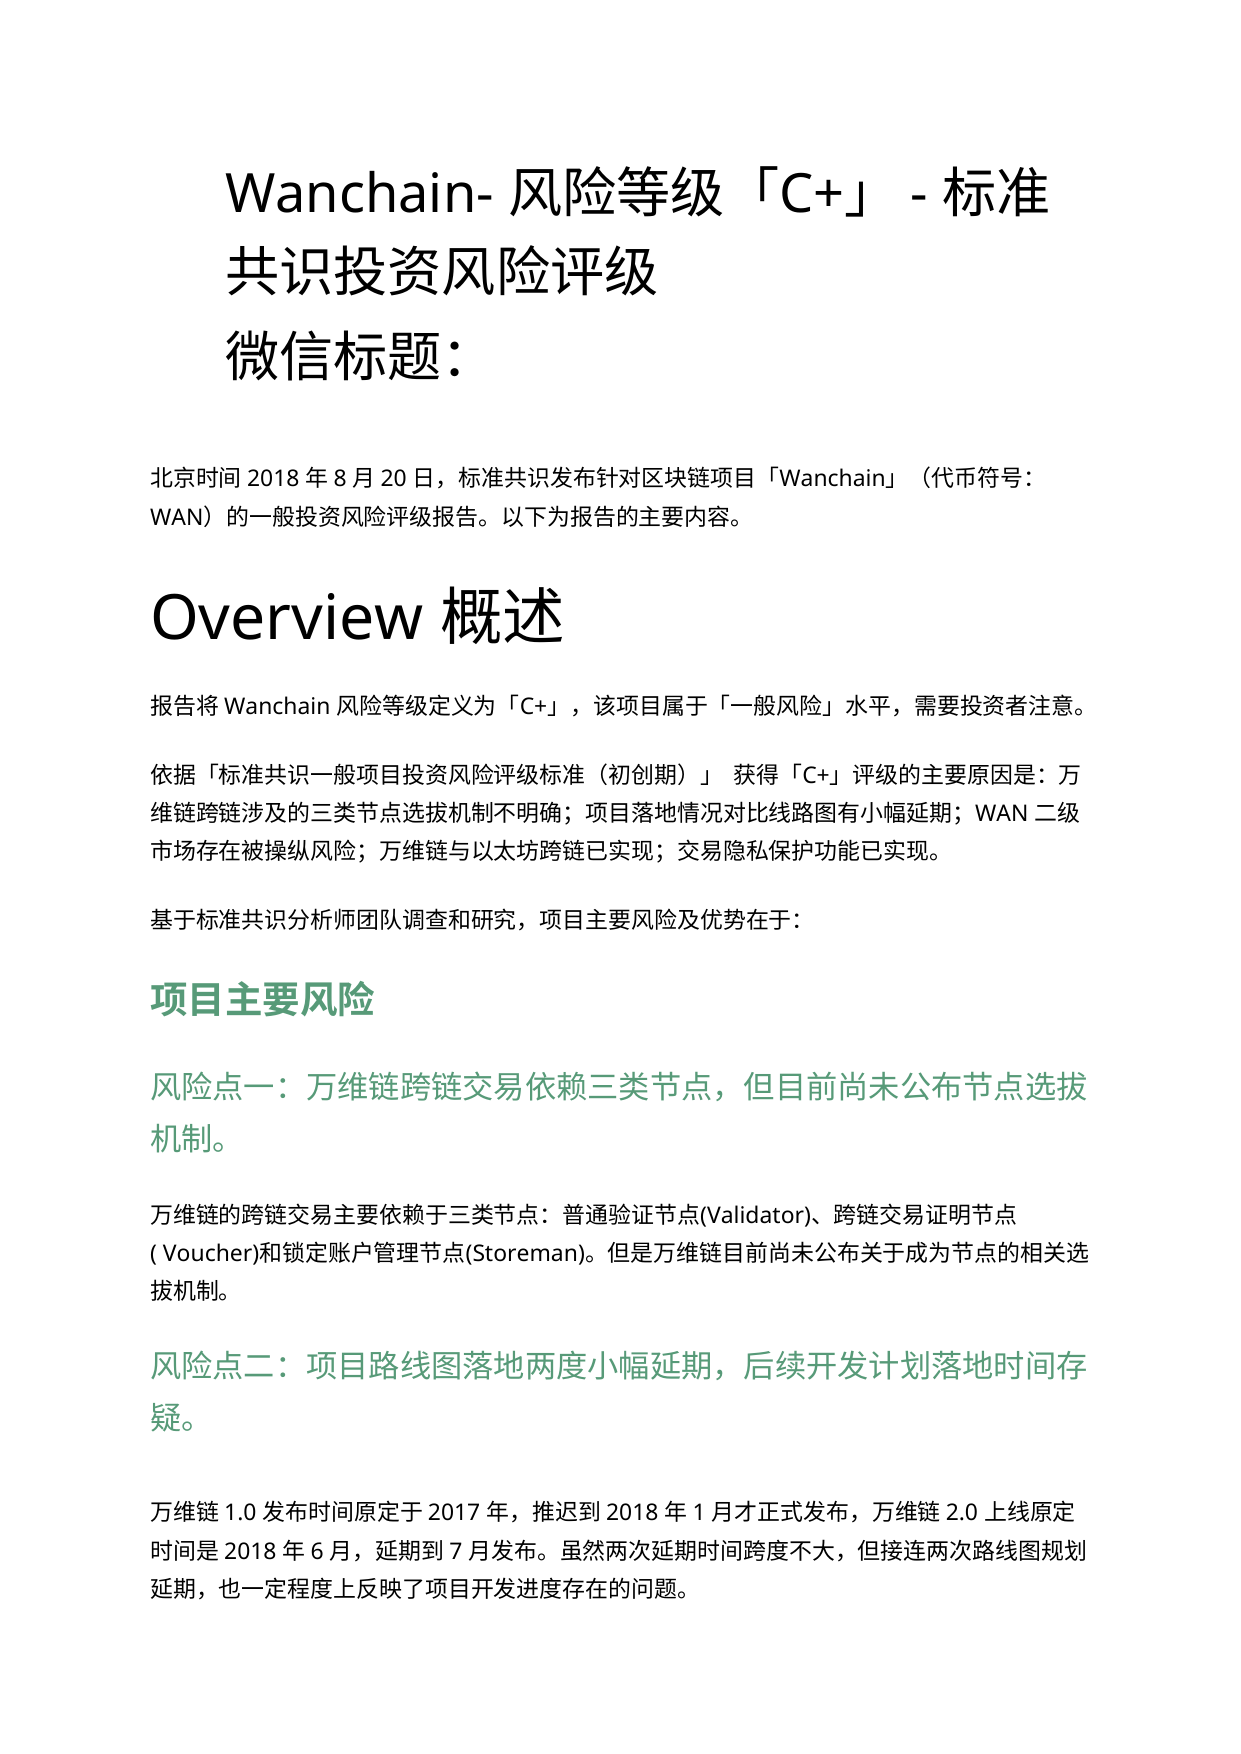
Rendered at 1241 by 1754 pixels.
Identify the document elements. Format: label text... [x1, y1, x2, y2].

text 风险点二：项目路线图落地两度小幅延期，后续开发计划落地时间存疑。 [150, 1341, 1090, 1438]
text 基于标准共识分析师团队调查和研究，项目主要风险及优势在于： [150, 901, 1090, 935]
text 风险点一：万维链跨链交易依赖三类节点，但目前尚未公布节点选拔机制。 [150, 1062, 1090, 1159]
text 依据「标准共识一般项目投资风险评级标准（初创期）」 获得「C+」评级的主要原因是：万维链跨链涉及的三类节点选拔机制不明确；项目落地情况对比线路图有小幅延期；WAN 二级市场存在被操纵风险；万维链与以太坊跨链已实现；交易隐私保护功能已实现。 [150, 757, 1090, 866]
text 项目主要风险 [150, 970, 1090, 1024]
text 万维链 1.0 发布时间原定于 2017 年，推迟到 2018 年 1 月才正式发布，万维链 2.0 上线原定时间是 2018 年 6 月，延期到 7 月发布。虽然两次延期时间跨度不大，但接连两次路线图规划延期，也一定程度上反映了项目开发进度存在的问题。 [150, 1494, 1090, 1604]
text 北京时间 2018 年 8 月 20 日，标准共识发布针对区块链项目「Wanchain」（代币符号：WAN）的一般投资风险评级报告。以下为报告的主要内容。 [150, 460, 1090, 532]
text 万维链的跨链交易主要依赖于三类节点：普通验证节点(Validator)、跨链交易证明节点( Voucher)和锁定账户管理节点(Storeman)。但是万维链目前尚未公布关于成为节点的相关选拔机制。 [150, 1197, 1090, 1306]
title Wanchain- 风险等级「C+」 - 标准共识投资风险评级 [225, 150, 1090, 307]
text 报告将 Wanchain 风险等级定义为「C+」，该项目属于「一般风险」水平，需要投资者注意。 [150, 688, 1090, 721]
subtitle Overview 概述 [150, 567, 1090, 658]
title 微信标题： [225, 313, 1090, 454]
